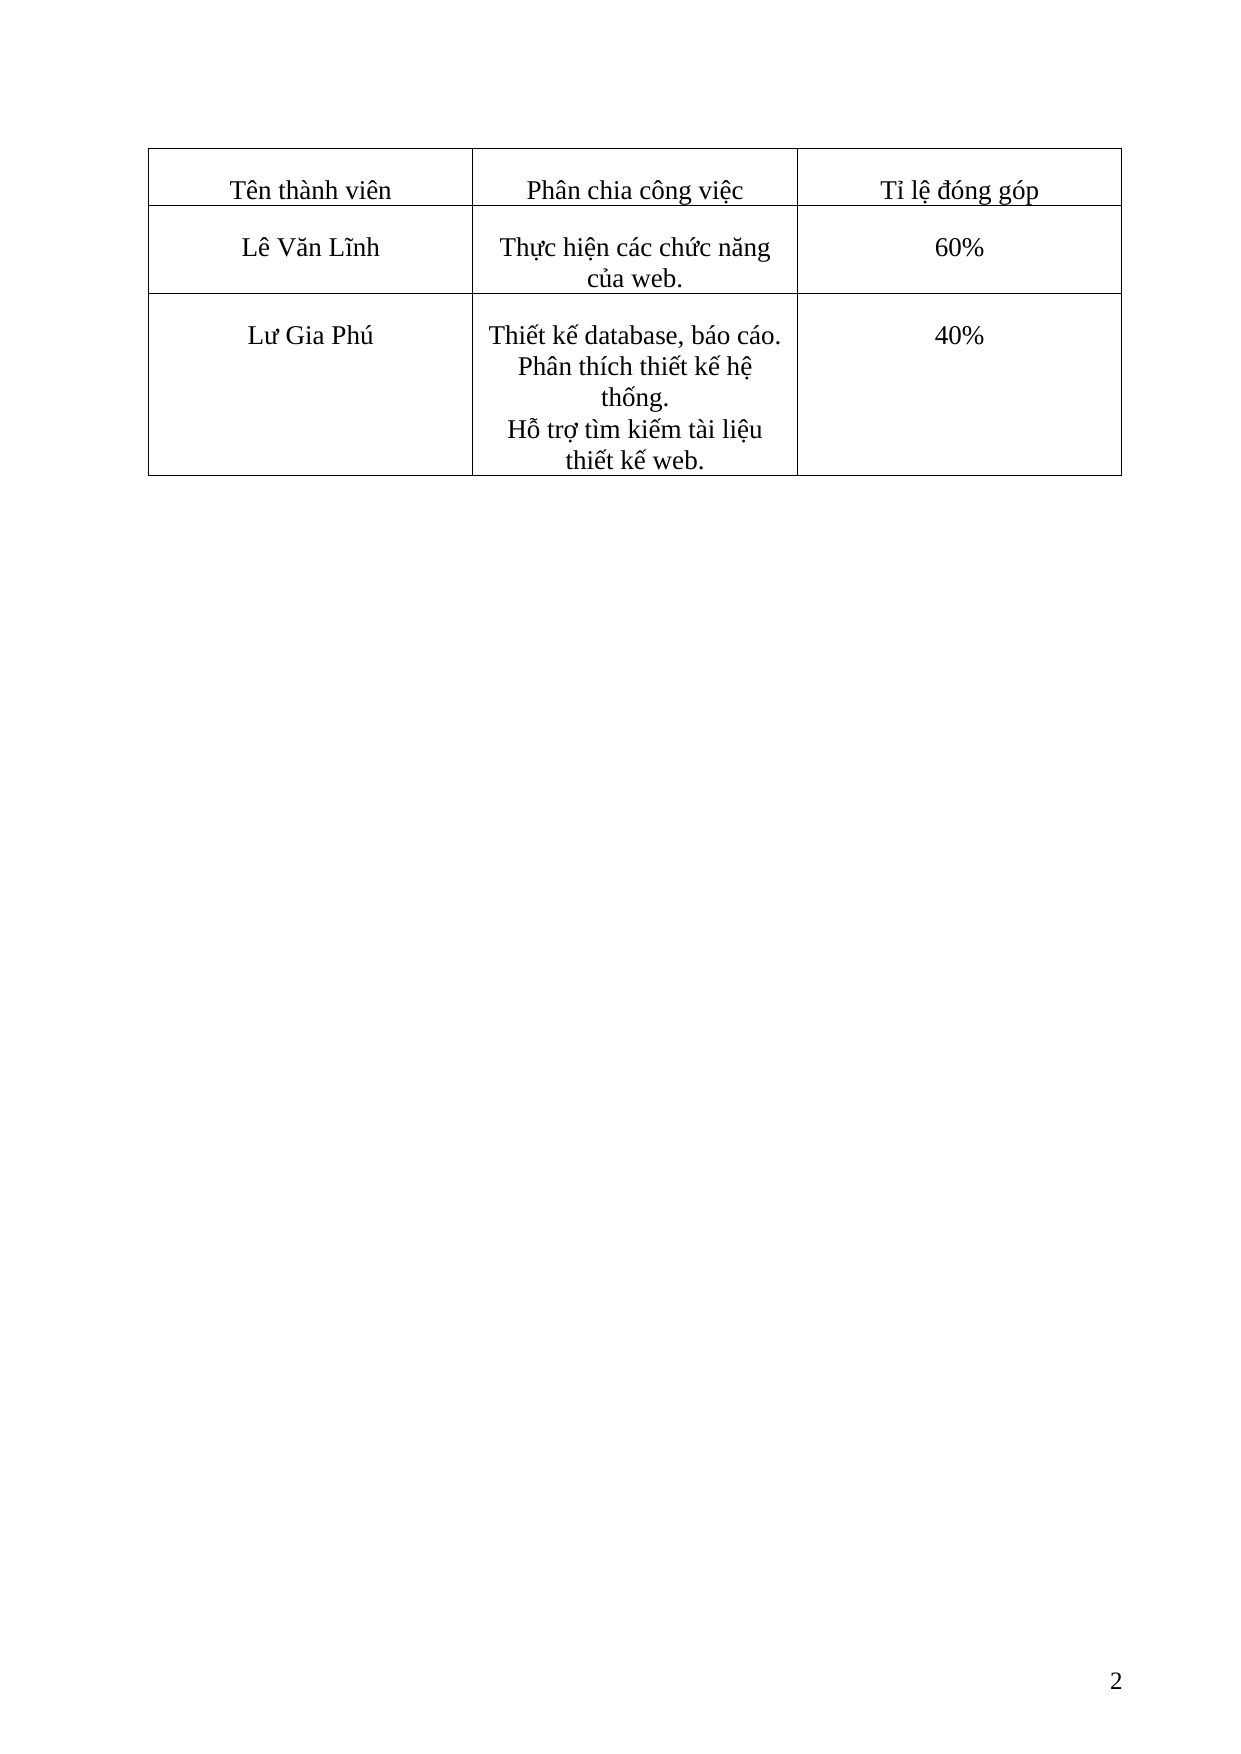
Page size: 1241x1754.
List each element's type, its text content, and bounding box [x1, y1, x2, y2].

table_header Tên thành viên [149, 149, 472, 205]
table_header Tỉ lệ đóng góp [798, 149, 1121, 205]
table_cell Lư Gia Phú [149, 294, 472, 475]
table_cell Thiết kế database, báo cáo. Phân thích thiết kế hệ thống. Hỗ trợ tìm kiếm tài liệu thiết kế web. [473, 294, 797, 475]
table_cell Thực hiện các chức năng của web. [473, 206, 797, 293]
table_cell 60% [798, 206, 1121, 293]
table_header Phân chia công việc [473, 149, 797, 205]
table_cell 40% [798, 294, 1121, 475]
table_cell Lê Văn Lĩnh [149, 206, 472, 293]
